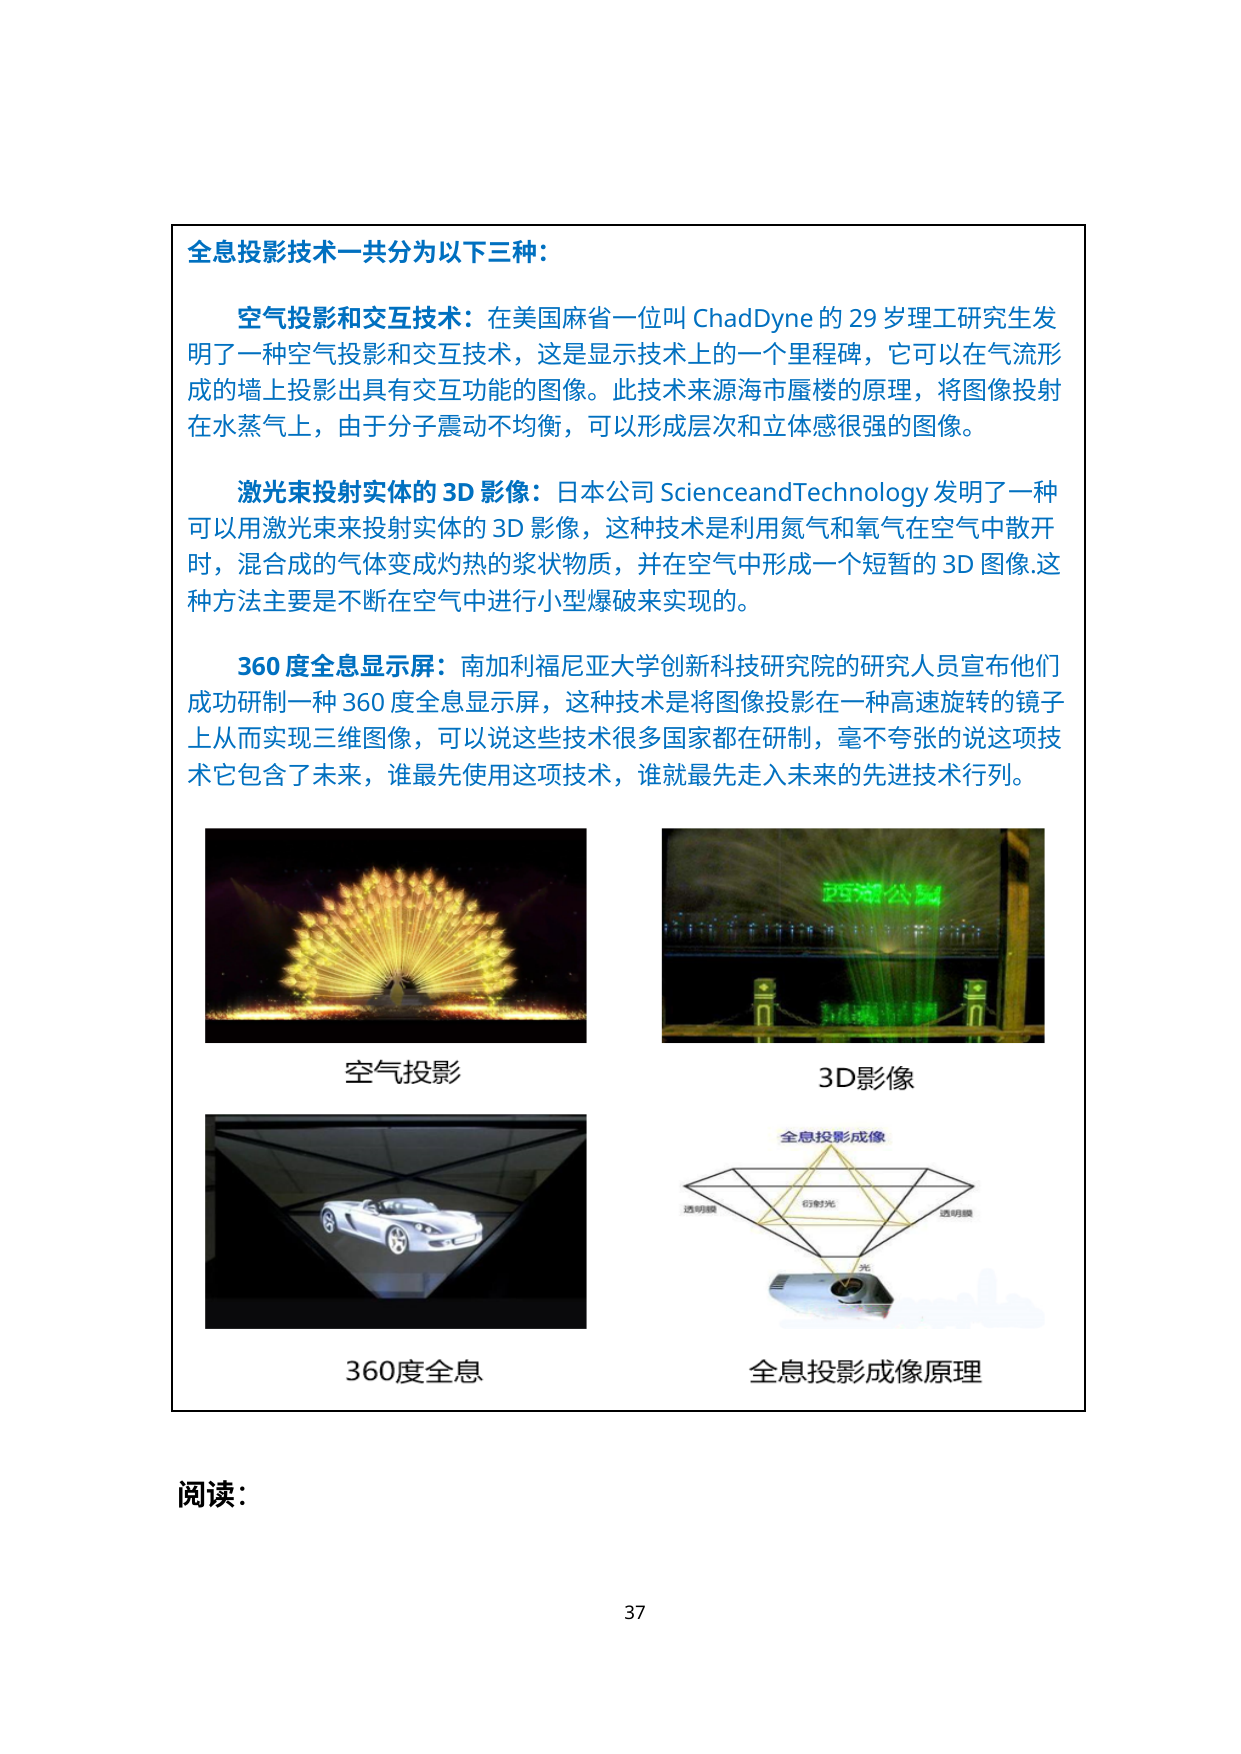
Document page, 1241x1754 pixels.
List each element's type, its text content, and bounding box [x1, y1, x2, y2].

picture [187, 820, 1069, 1397]
